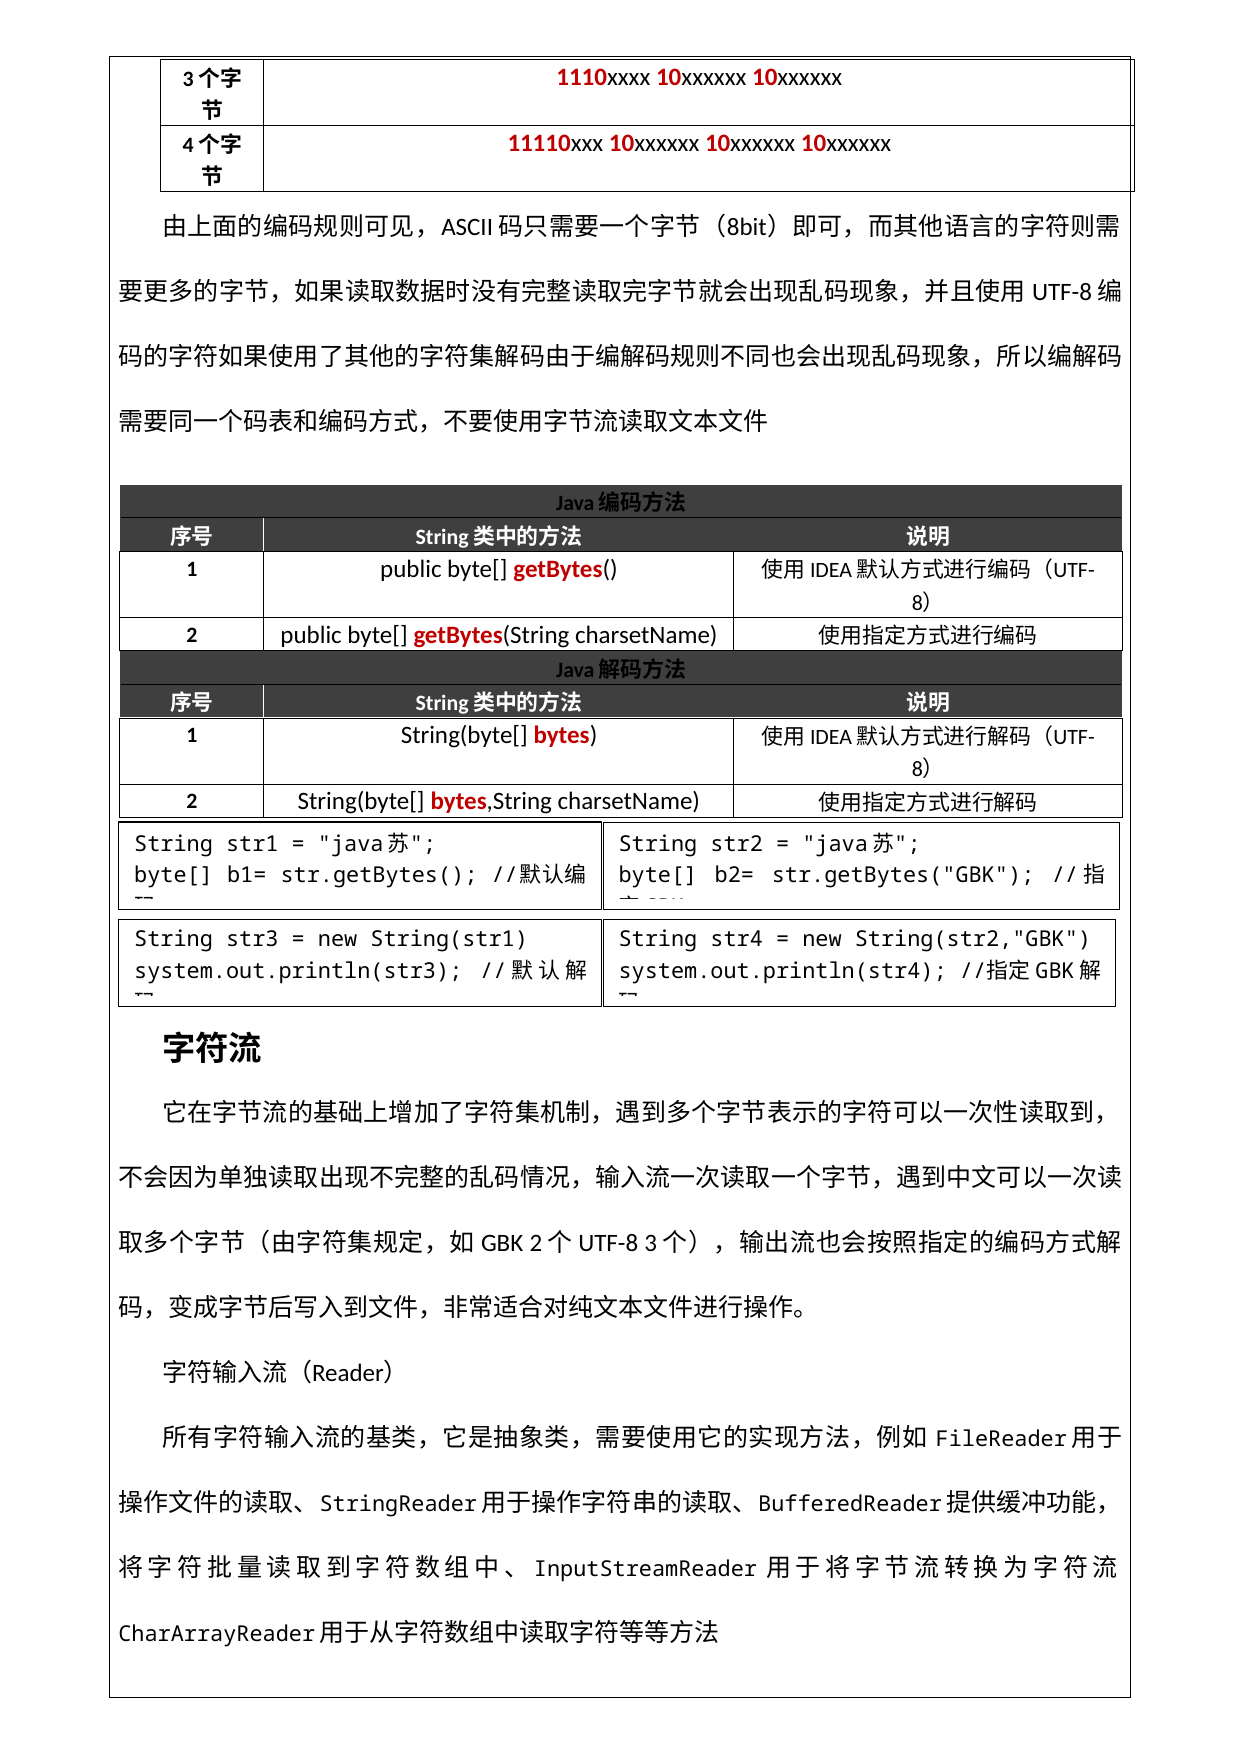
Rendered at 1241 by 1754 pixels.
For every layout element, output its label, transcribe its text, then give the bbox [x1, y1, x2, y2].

table_cell 使用指定方式进行解码 [734, 785, 1122, 817]
table_cell Java解码方法 [120, 651, 1122, 684]
list 它在字节流的基础上增加了字符集机制，遇到多个字节表示的字符可以一次性读取到，不会因为单独读取出现不完整的乱码情况，输入流一次读取一个字节，遇到中文可以一次读取多个字节（由字符集规定，如GBK 2个UTF-8 3个），输出流也会按照指定的编码方式解码，变成字节后写入到文件，非常适合对纯文本文件进行操作。 [118, 1078, 1122, 1338]
list 所有字符输入流的基类，它是抽象类，需要使用它的实现方法，例如FileReader用于操作文件的读取、StringReader用于操作字符串的读取、BufferedReader提供缓冲功能，将字符批量读取到字符数组中、InputStreamReader用于将字节流转换为字符流、CharArrayReader用于从字符数组中读取字符等等方法 [118, 1403, 1122, 1663]
table_cell 序号 [120, 685, 263, 717]
table_cell 序号 [120, 518, 263, 551]
list 字符输入流（Reader） [118, 1338, 1122, 1403]
table_cell 3个字节 [161, 60, 263, 125]
table_cell String(byte[] bytes) [264, 719, 733, 783]
table_cell 1 [120, 552, 263, 617]
list 由上面的编码规则可见，ASCII码只需要一个字节（8bit）即可，而其他语言的字符则需要更多的字节，如果读取数据时没有完整读取完字节就会出现乱码现象，并且使用UTF-8编码的字符如果使用了其他的字符集解码由于编解码规则不同也会出现乱码现象，所以编解码需要同一个码表和编码方式，不要使用字节流读取文本文件 [118, 192, 1122, 452]
table_cell String(byte[] bytes,String charsetName) [264, 785, 733, 817]
table_cell 说明 [734, 684, 1122, 717]
table_cell 使用IDEA默认方式进行编码（UTF-8） [734, 552, 1122, 617]
table_cell 说明 [734, 517, 1122, 551]
table_cell 使用指定方式进行编码 [734, 618, 1122, 650]
table_cell 4个字节 [161, 126, 263, 191]
table_cell public byte[] getBytes() [264, 552, 733, 617]
table_cell String类中的方法 [264, 518, 734, 551]
table_cell public byte[] getBytes(String charsetName) [264, 618, 733, 650]
list 字符流 [118, 1013, 1122, 1078]
table_header Java编码方法 [120, 485, 1122, 517]
table_cell 2 [120, 785, 263, 817]
table_cell String类中的方法 [264, 685, 734, 717]
table_cell 2 [120, 618, 263, 650]
table_cell 11110xxx 10xxxxxx 10xxxxxx 10xxxxxx [264, 126, 1130, 191]
table_cell 使用IDEA默认方式进行解码（UTF-8） [734, 719, 1122, 783]
table_cell 1110xxxx 10xxxxxx 10xxxxxx [264, 60, 1130, 125]
table_cell 1 [120, 719, 263, 783]
